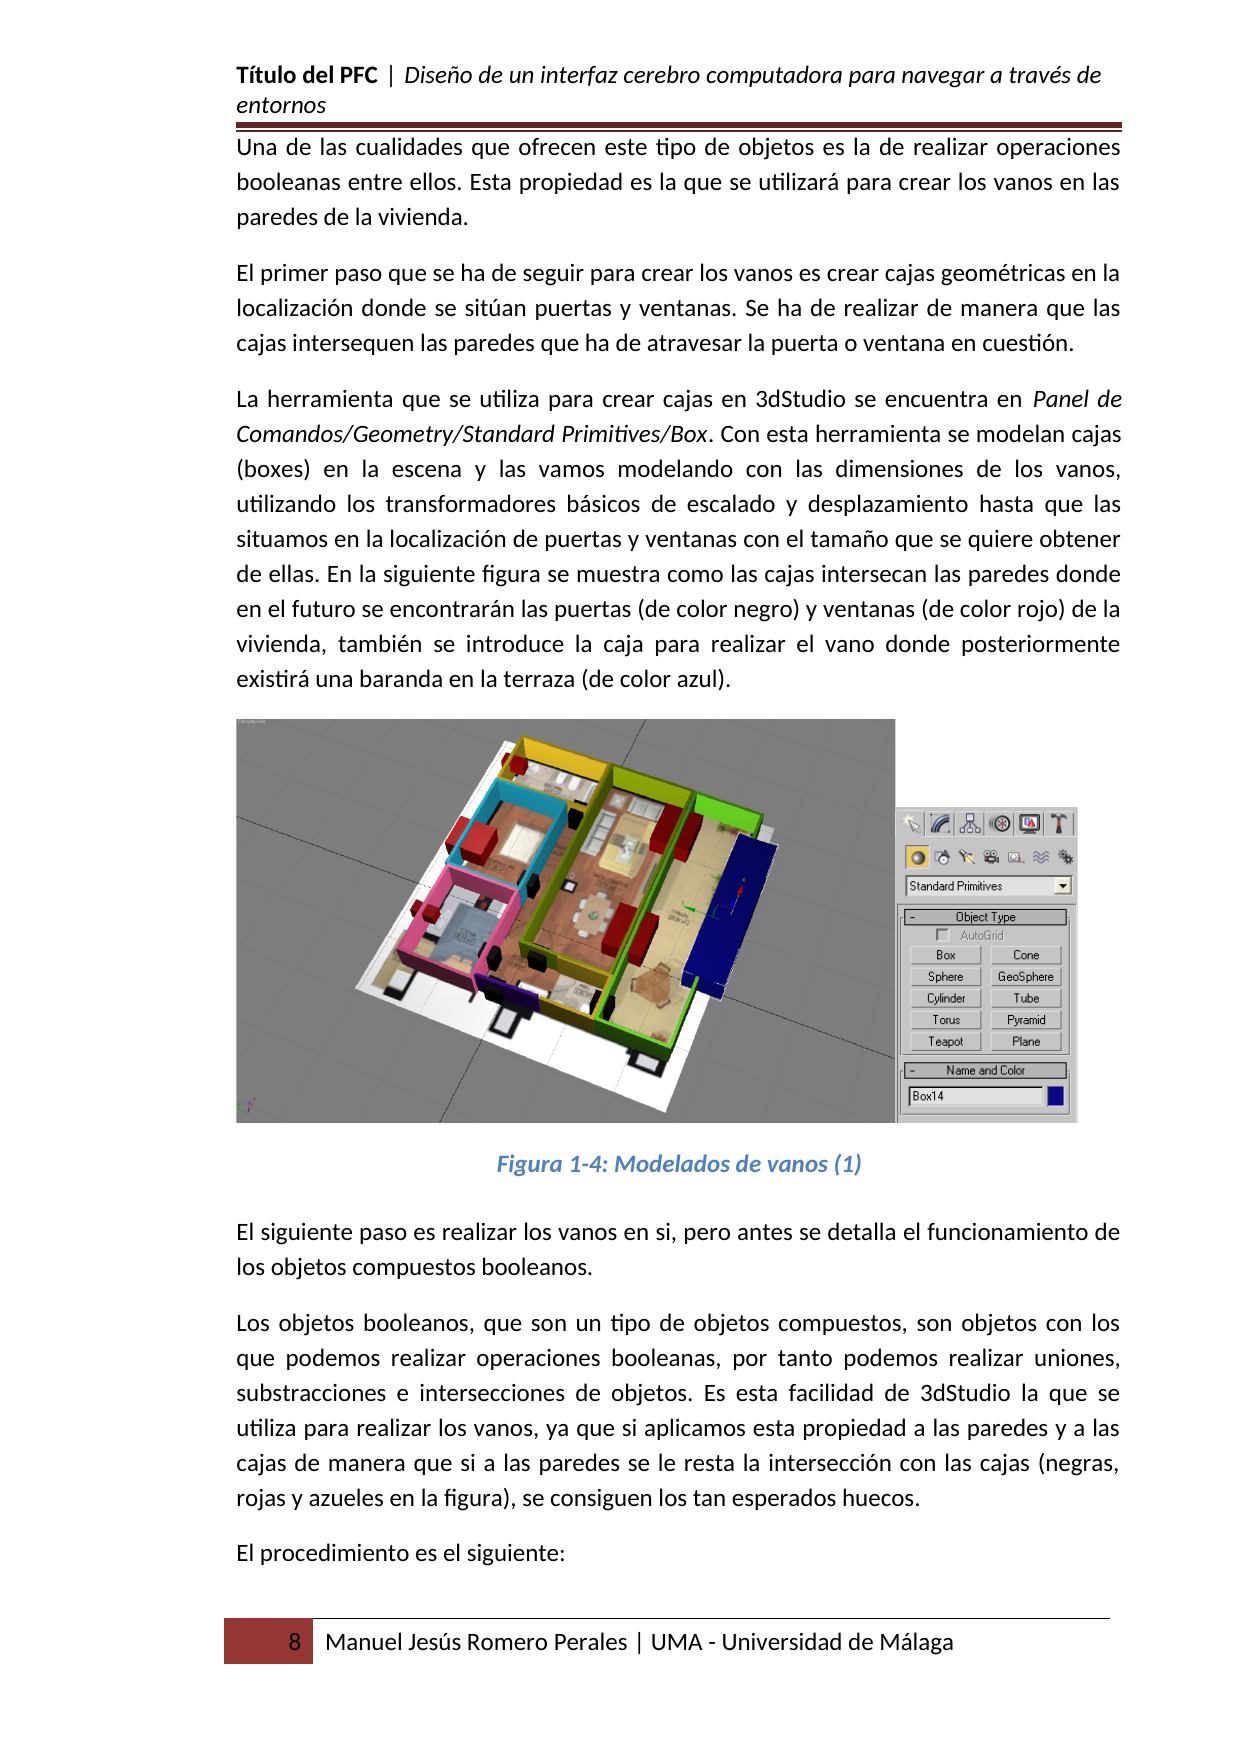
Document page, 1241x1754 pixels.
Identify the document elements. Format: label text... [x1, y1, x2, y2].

picture [236, 719, 1078, 1123]
text La herramienta que se utiliza para crear cajas en 3dStudio se encuentra en Panel de Comandos/Geometry/Standard Primitives/Box. Con esta herramienta se modelan cajas (boxes) en la escena y las vamos modelando con las dimensiones de los vanos, utilizando los transformadores básicos de escalado y desplazamiento hasta que las situamos en la localización de puertas y ventanas con el tamaño que se quiere obtener de ellas. En la siguiente figura se muestra como las cajas intersecan las paredes donde en el futuro se encontrarán las puertas (de color negro) y ventanas (de color rojo) de la vivienda, también se introduce la caja para realizar el vano donde posteriormente existirá una baranda en la terraza (de color azul). [236, 383, 1122, 694]
text El primer paso que se ha de seguir para crear los vanos es crear cajas geométricas en la localización donde se sitúan puertas y ventanas. Se ha de realizar de manera que las cajas intersequen las paredes que ha de atravesar la puerta o ventana en cuestión. [236, 257, 1122, 358]
text Una de las cualidades que ofrecen este tipo de objetos es la de realizar operaciones booleanas entre ellos. Esta propiedad es la que se utilizará para crear los vanos en las paredes de la vivienda. [236, 132, 1122, 232]
text Los objetos booleanos, que son un tipo de objetos compuestos, son objetos con los que podemos realizar operaciones booleanas, por tanto podemos realizar uniones, substracciones e intersecciones de objetos. Es esta facilidad de 3dStudio la que se utiliza para realizar los vanos, ya que si aplicamos esta propiedad a las paredes y a las cajas de manera que si a las paredes se le resta la intersección con las cajas (negras, rojas y azueles en la figura), se consiguen los tan esperados huecos. [236, 1307, 1122, 1512]
text El siguiente paso es realizar los vanos en si, pero antes se detalla el funcionamiento de los objetos compuestos booleanos. [236, 1216, 1122, 1281]
text El procedimiento es el siguiente: [236, 1538, 1122, 1568]
